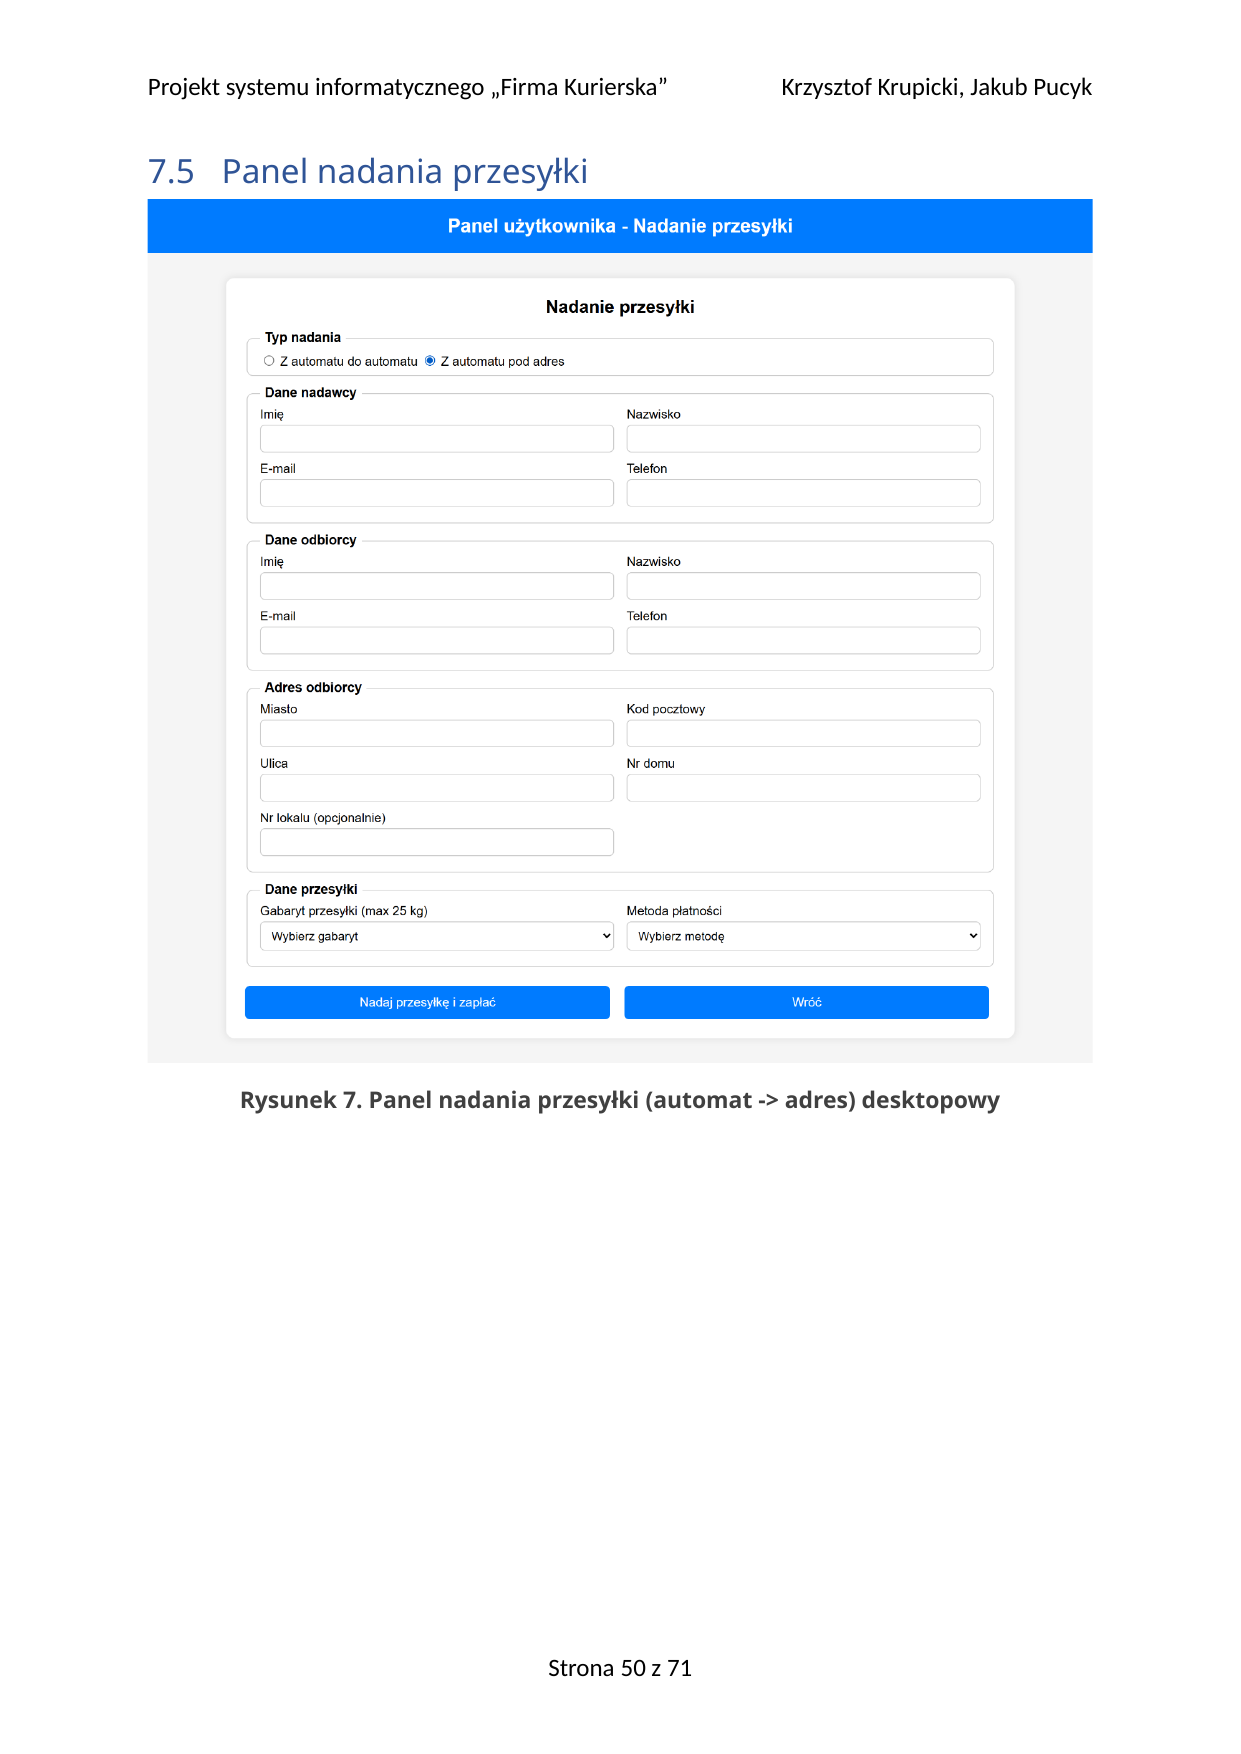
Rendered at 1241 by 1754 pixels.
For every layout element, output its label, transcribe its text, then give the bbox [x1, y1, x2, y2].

subtitle 7.5 Panel nadania przesyłki [148, 148, 1093, 193]
picture [147, 199, 1093, 1063]
text Rysunek 7. Panel nadania przesyłki (automat -> adres) desktopowy [148, 1084, 1093, 1115]
